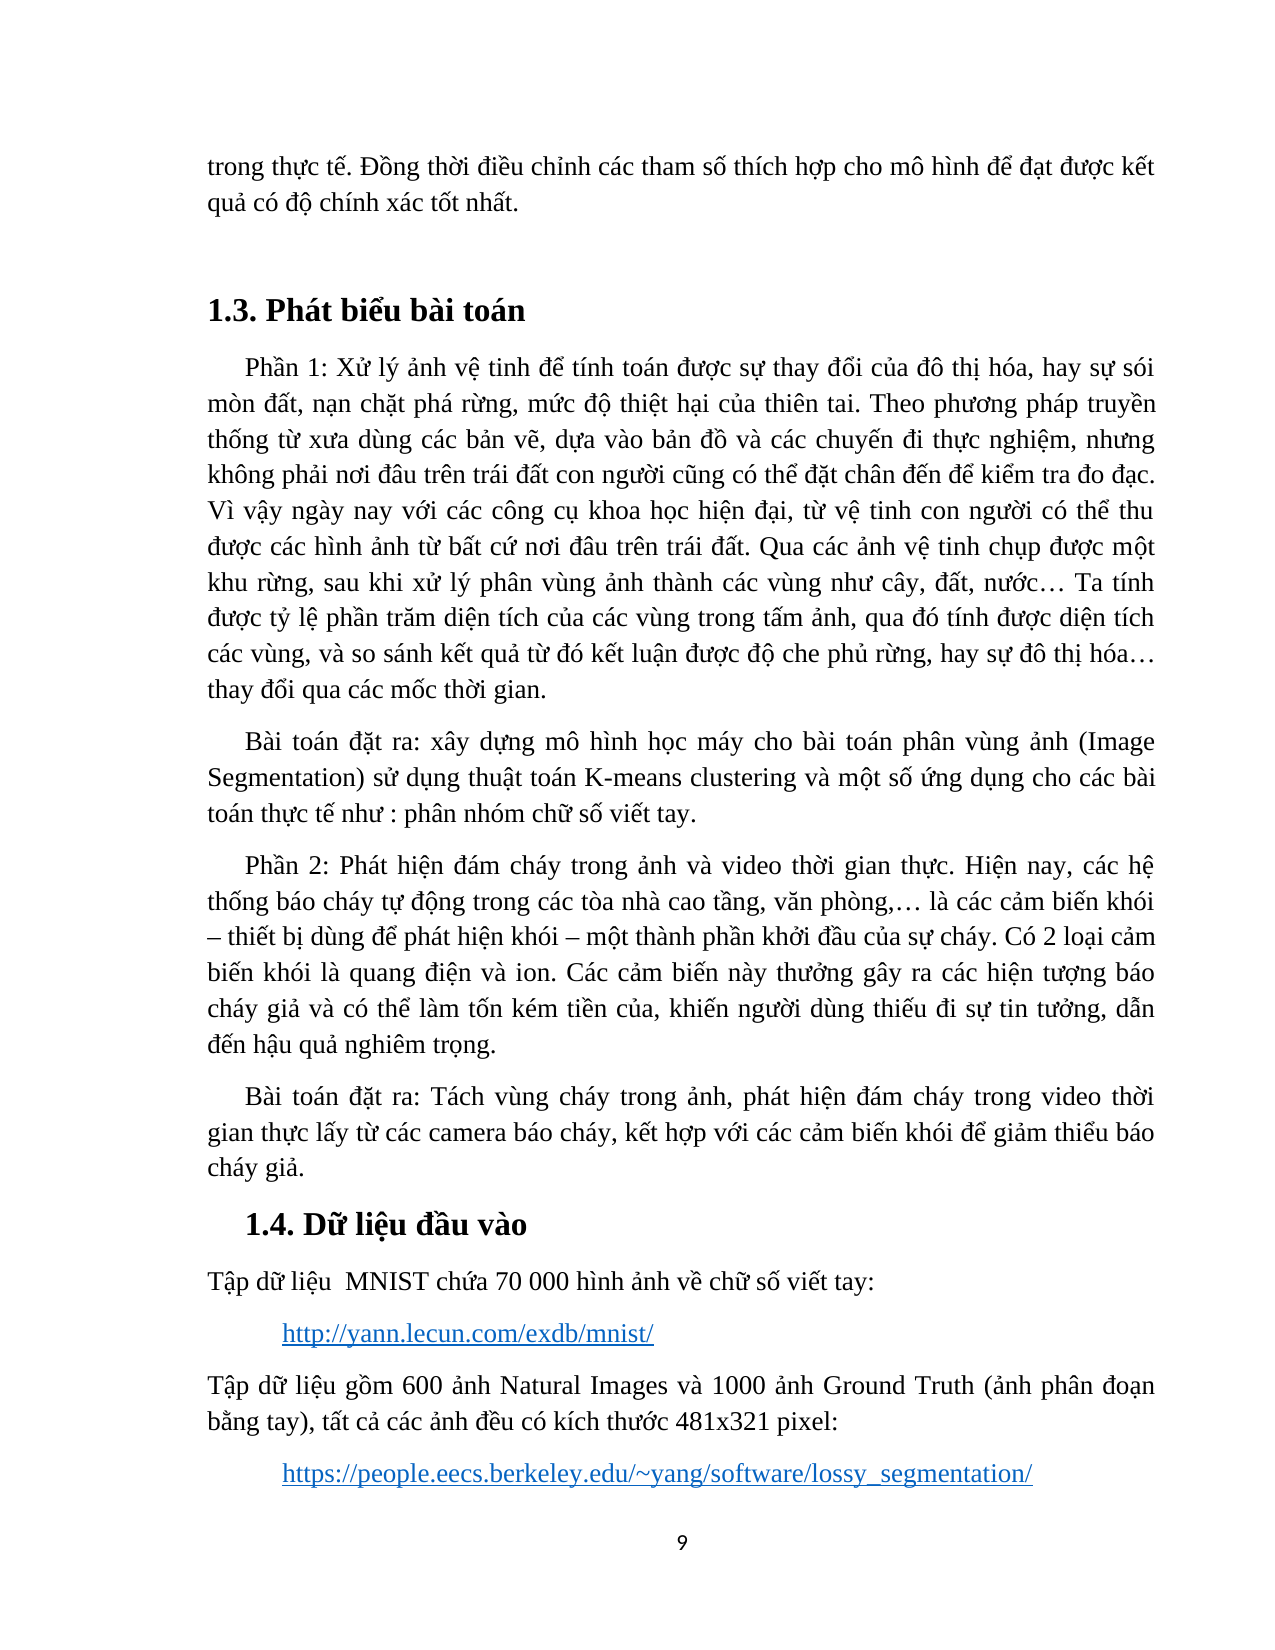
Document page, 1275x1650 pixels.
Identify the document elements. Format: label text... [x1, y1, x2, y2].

text Phần 2: Phát hiện đám cháy trong ảnh và video thời gian thực. Hiện nay, các hệ thống báo cháy tự động trong các tòa nhà cao tầng, văn phòng,… là các cảm biến khói – thiết bị dùng để phát hiện khói – một thành phần khởi đầu của sự cháy. Có 2 loại cảm biến khói là quang điện và ion. Các cảm biến này thưởng gây ra các hiện tượng báo cháy giả và có thể làm tốn kém tiền của, khiến người dùng thiếu đi sự tin tưởng, dẫn đến hậu quả nghiêm trọng. [207, 849, 1156, 1059]
text http://yann.lecun.com/exdb/mnist/ [207, 1317, 1156, 1348]
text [207, 150, 1156, 217]
text 1.4. Dữ liệu đầu vào [207, 1204, 1156, 1242]
text 1.3. Phát biểu bài toán [207, 291, 1156, 329]
text Bài toán đặt ra: Tách vùng cháy trong ảnh, phát hiện đám cháy trong video thời gian thực lấy từ các camera báo cháy, kết hợp với các cảm biến khói để giảm thiểu báo cháy giả. [207, 1080, 1156, 1183]
text https://people.eecs.berkeley.edu/~yang/software/lossy_segmentation/ [207, 1458, 1156, 1489]
text Phần 1: Xử lý ảnh vệ tinh để tính toán được sự thay đổi của đô thị hóa, hay sự sói mòn đất, nạn chặt phá rừng, mức độ thiệt hại của thiên tai. Theo phương pháp truyền thống từ xưa dùng các bản vẽ, dựa vào bản đồ và các chuyến đi thực nghiệm, nhưng không phải nơi đâu trên trái đất con người cũng có thể đặt chân đến để kiểm tra đo đạc. Vì vậy ngày nay với các công cụ khoa học hiện đại, từ vệ tinh con người có thể thu được các hình ảnh từ bất cứ nơi đâu trên trái đất. Qua các ảnh vệ tinh chụp được một khu rừng, sau khi xử lý phân vùng ảnh thành các vùng như cây, đất, nước… Ta tính được tỷ lệ phần trăm diện tích của các vùng trong tấm ảnh, qua đó tính được diện tích các vùng, và so sánh kết quả từ đó kết luận được độ che phủ rừng, hay sự đô thị hóa… thay đổi qua các mốc thời gian. [207, 351, 1156, 704]
text Bài toán đặt ra: xây dựng mô hình học máy cho bài toán phân vùng ảnh (Image Segmentation) sử dụng thuật toán K-means clustering và một số ứng dụng cho các bài toán thực tế như : phân nhóm chữ số viết tay. [207, 725, 1156, 828]
text Tập dữ liệu MNIST chứa 70 000 hình ảnh về chữ số viết tay: [207, 1265, 1156, 1296]
text Tập dữ liệu gồm 600 ảnh Natural Images và 1000 ảnh Ground Truth (ảnh phân đoạn bằng tay), tất cả các ảnh đều có kích thước 481x321 pixel: [207, 1369, 1156, 1436]
